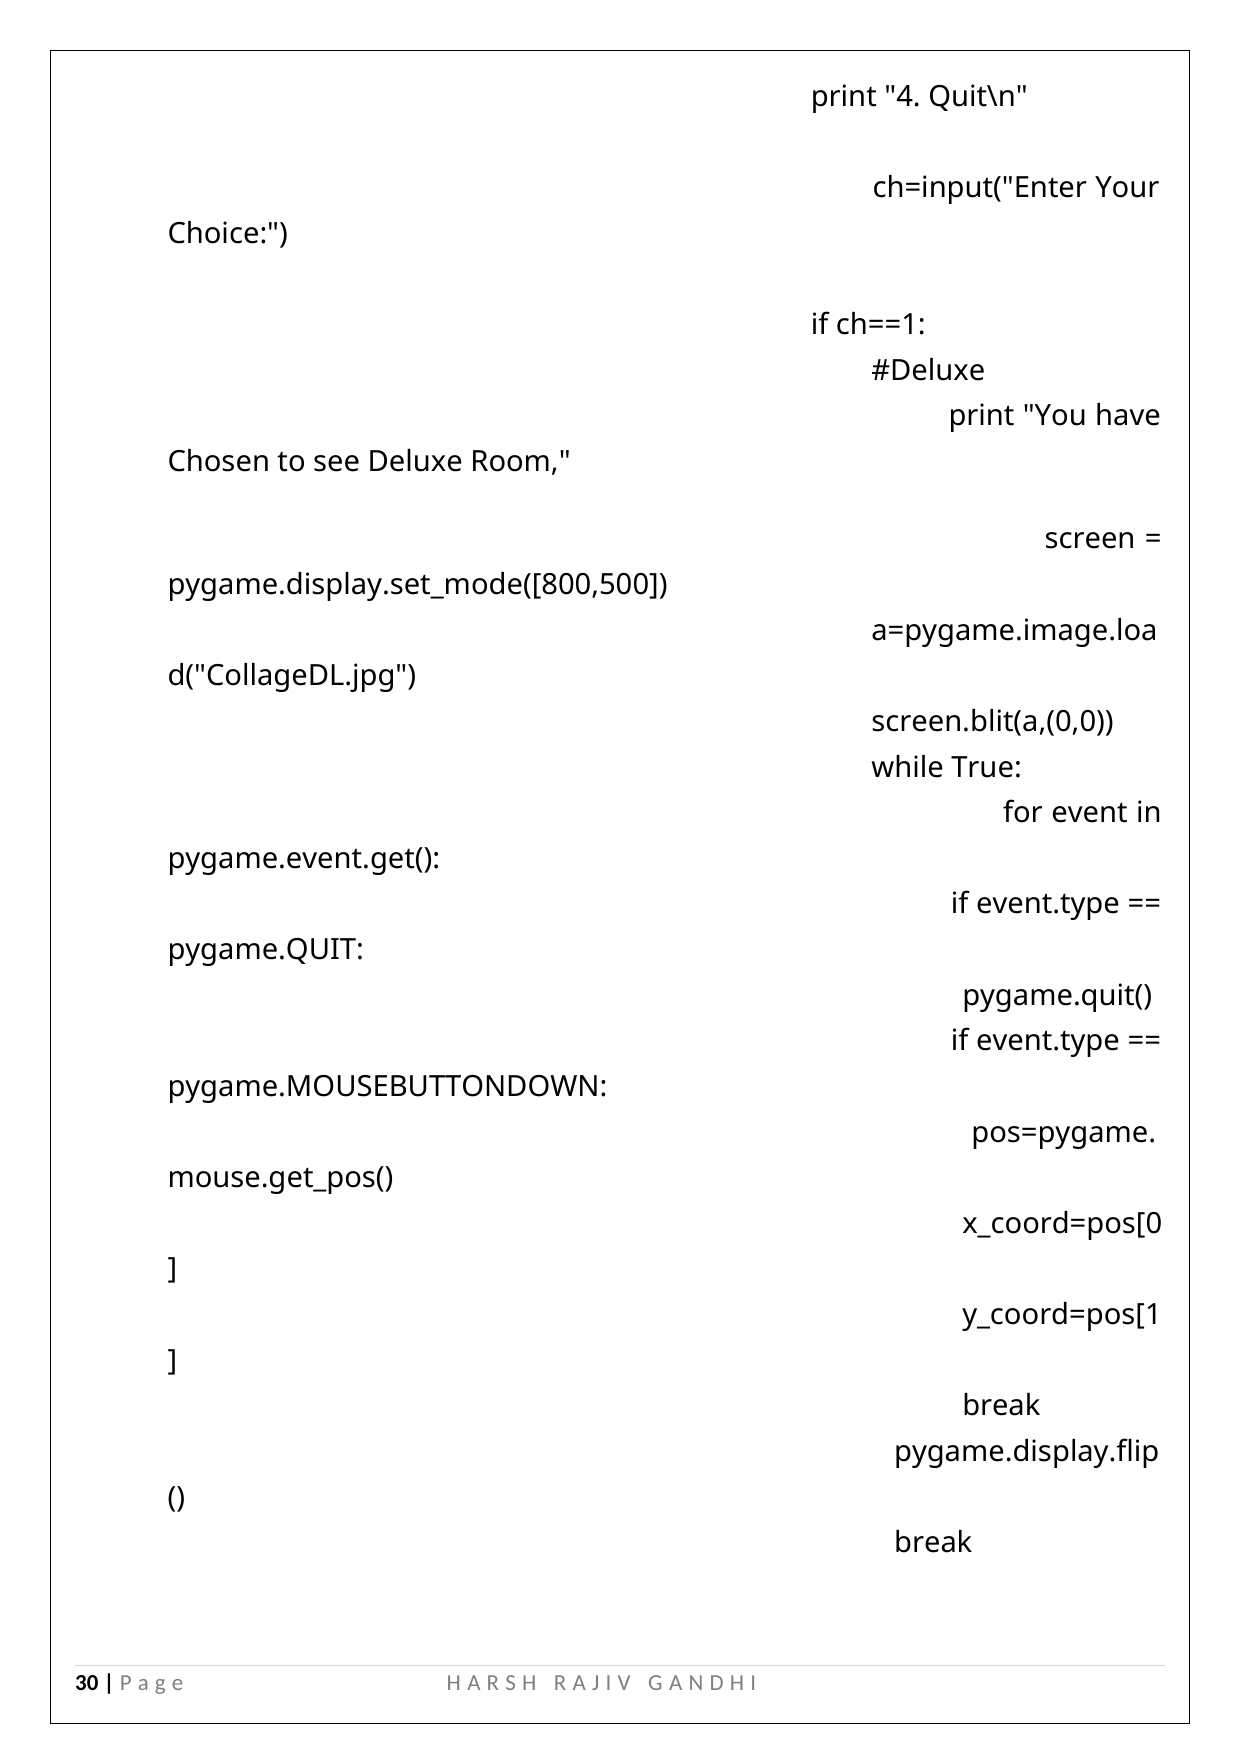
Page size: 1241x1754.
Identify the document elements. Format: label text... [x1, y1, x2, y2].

list pos=pygame.mouse.get_pos() [167, 1111, 1165, 1196]
list pygame.quit() [167, 974, 1165, 1014]
list pygame.display.flip() [167, 1430, 1165, 1516]
list #Deluxe [167, 349, 1165, 388]
list if event.type == pygame.MOUSEBUTTONDOWN: [167, 1020, 1165, 1105]
list print "4. Quit\n" [167, 75, 1165, 115]
list print "You have Chosen to see Deluxe Room," [167, 394, 1165, 480]
list while True: [167, 746, 1165, 786]
list x_coord=pos[0] [167, 1202, 1165, 1287]
list y_coord=pos[1] [167, 1293, 1165, 1379]
list if event.type == pygame.QUIT: [167, 883, 1165, 968]
list ch=input("Enter Your Choice:") [167, 166, 1165, 252]
list for event in pygame.event.get(): [167, 792, 1165, 877]
list break [167, 1522, 1165, 1561]
list screen.blit(a,(0,0)) [167, 700, 1165, 740]
list break [167, 1385, 1165, 1424]
list a=pygame.image.load("CollageDL.jpg") [167, 609, 1165, 694]
list screen = pygame.display.set_mode([800,500]) [167, 518, 1165, 603]
list if ch==1: [167, 303, 1165, 343]
